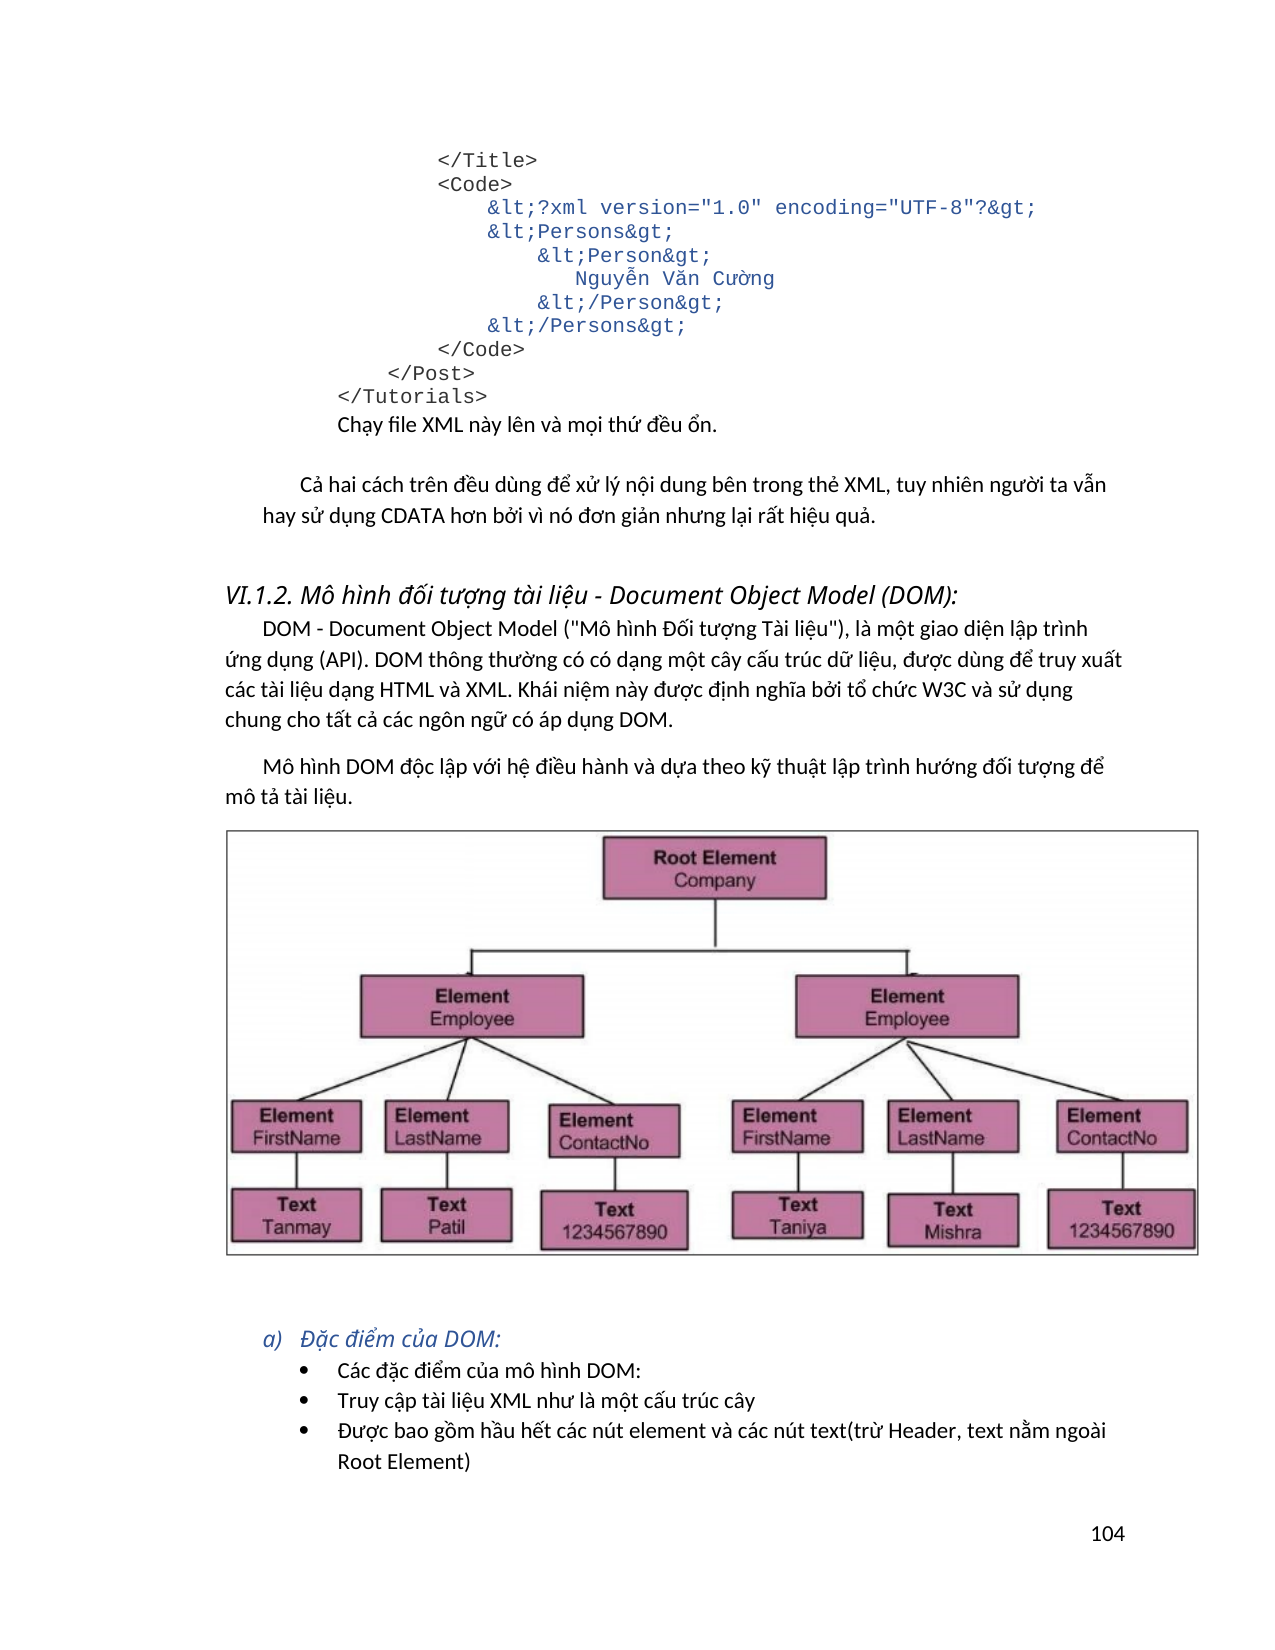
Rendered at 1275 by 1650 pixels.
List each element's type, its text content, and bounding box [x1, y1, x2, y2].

text Nguyễn Văn Cường [337, 268, 1125, 292]
list Cả hai cách trên đều dùng để xử lý nội dung bên trong thẻ XML, tuy nhiên người ta vẫn hay sử dụng CDATA hơn bởi vì nó đơn giản nhưng lại rất hiệu quả. [262, 471, 1125, 529]
list Chạy file XML này lên và mọi thứ đều ổn. [300, 410, 1125, 438]
picture [225, 829, 1200, 1257]
text &lt;Person&gt; [337, 244, 1125, 268]
subtitle Mô hình đối tượng tài liệu - Document Object Model (DOM): [225, 578, 1125, 612]
list Được bao gồm hầu hết các nút element và các nút text(trừ Header, text nằm ngoài Root Element) [300, 1417, 1125, 1475]
text <Code> [337, 174, 1125, 197]
text &lt;Persons&gt; [337, 221, 1125, 244]
text &lt;/Person&gt; [337, 292, 1125, 316]
list Truy cập tài liệu XML như là một cấu trúc cây [300, 1386, 1125, 1414]
text </Code> [337, 339, 1125, 363]
text DOM - Document Object Model ("Mô hình Đối tượng Tài liệu"), là một giao diện lập trình ứng dụng (API). DOM thông thường có có dạng một cây cấu trúc dữ liệu, được dùng để truy xuất các tài liệu dạng HTML và XML. Khái niệm này được định nghĩa bởi tổ chức W3C và sử dụng chung cho tất cả các ngôn ngữ có áp dụng DOM. [225, 614, 1125, 733]
text &lt;?xml version="1.0" encoding="UTF-8"?&gt; [337, 197, 1125, 221]
text Mô hình DOM độc lập với hệ điều hành và dựa theo kỹ thuật lập trình hướng đối tượng để mô tả tài liệu. [225, 752, 1125, 810]
subtitle Đặc điểm của DOM: [262, 1322, 1125, 1354]
text </Post> [337, 363, 1125, 386]
text </Tutorials> [337, 386, 1125, 410]
list Các đặc điểm của mô hình DOM: [300, 1356, 1125, 1384]
text &lt;/Persons&gt; [337, 316, 1125, 339]
text </Title> [337, 150, 1125, 174]
